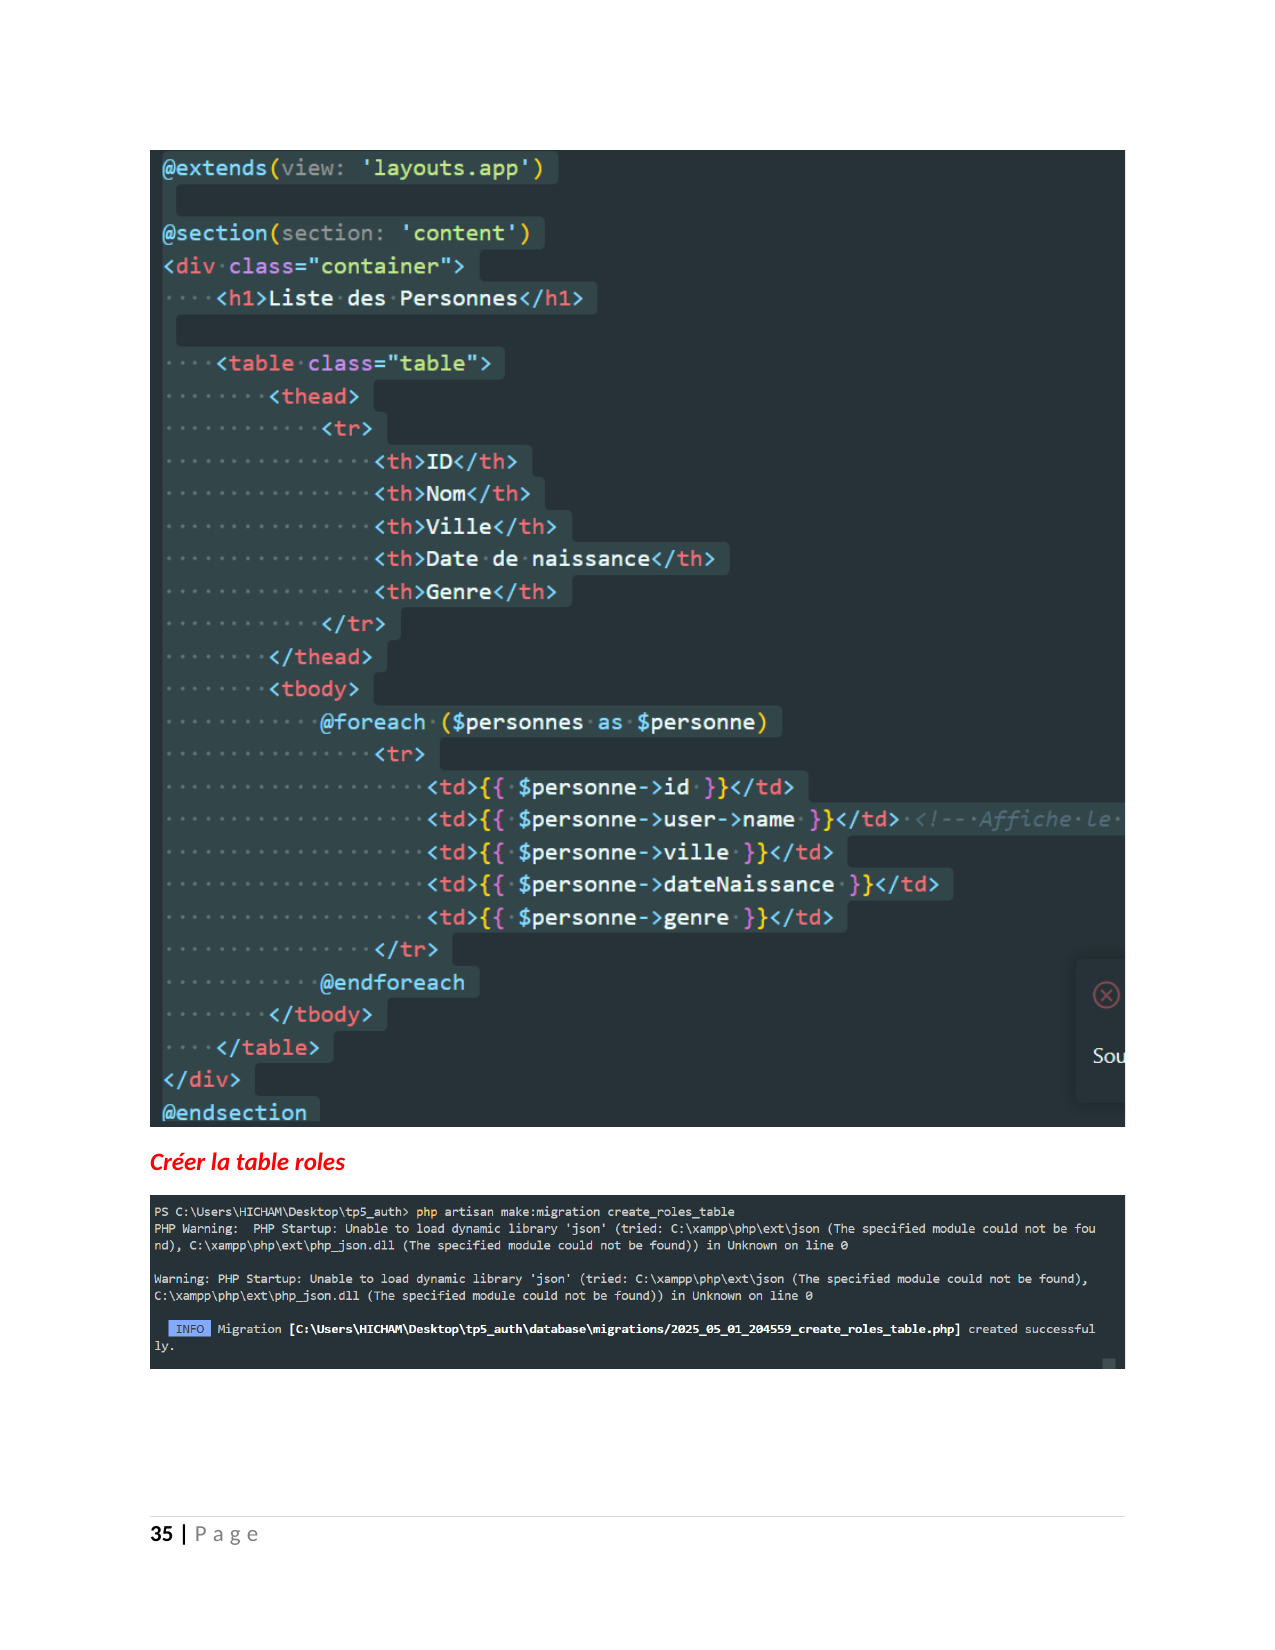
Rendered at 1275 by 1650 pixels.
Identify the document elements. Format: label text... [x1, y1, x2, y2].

text Créer la table roles [150, 1146, 1125, 1176]
picture [150, 150, 1125, 1127]
picture [150, 1195, 1125, 1369]
